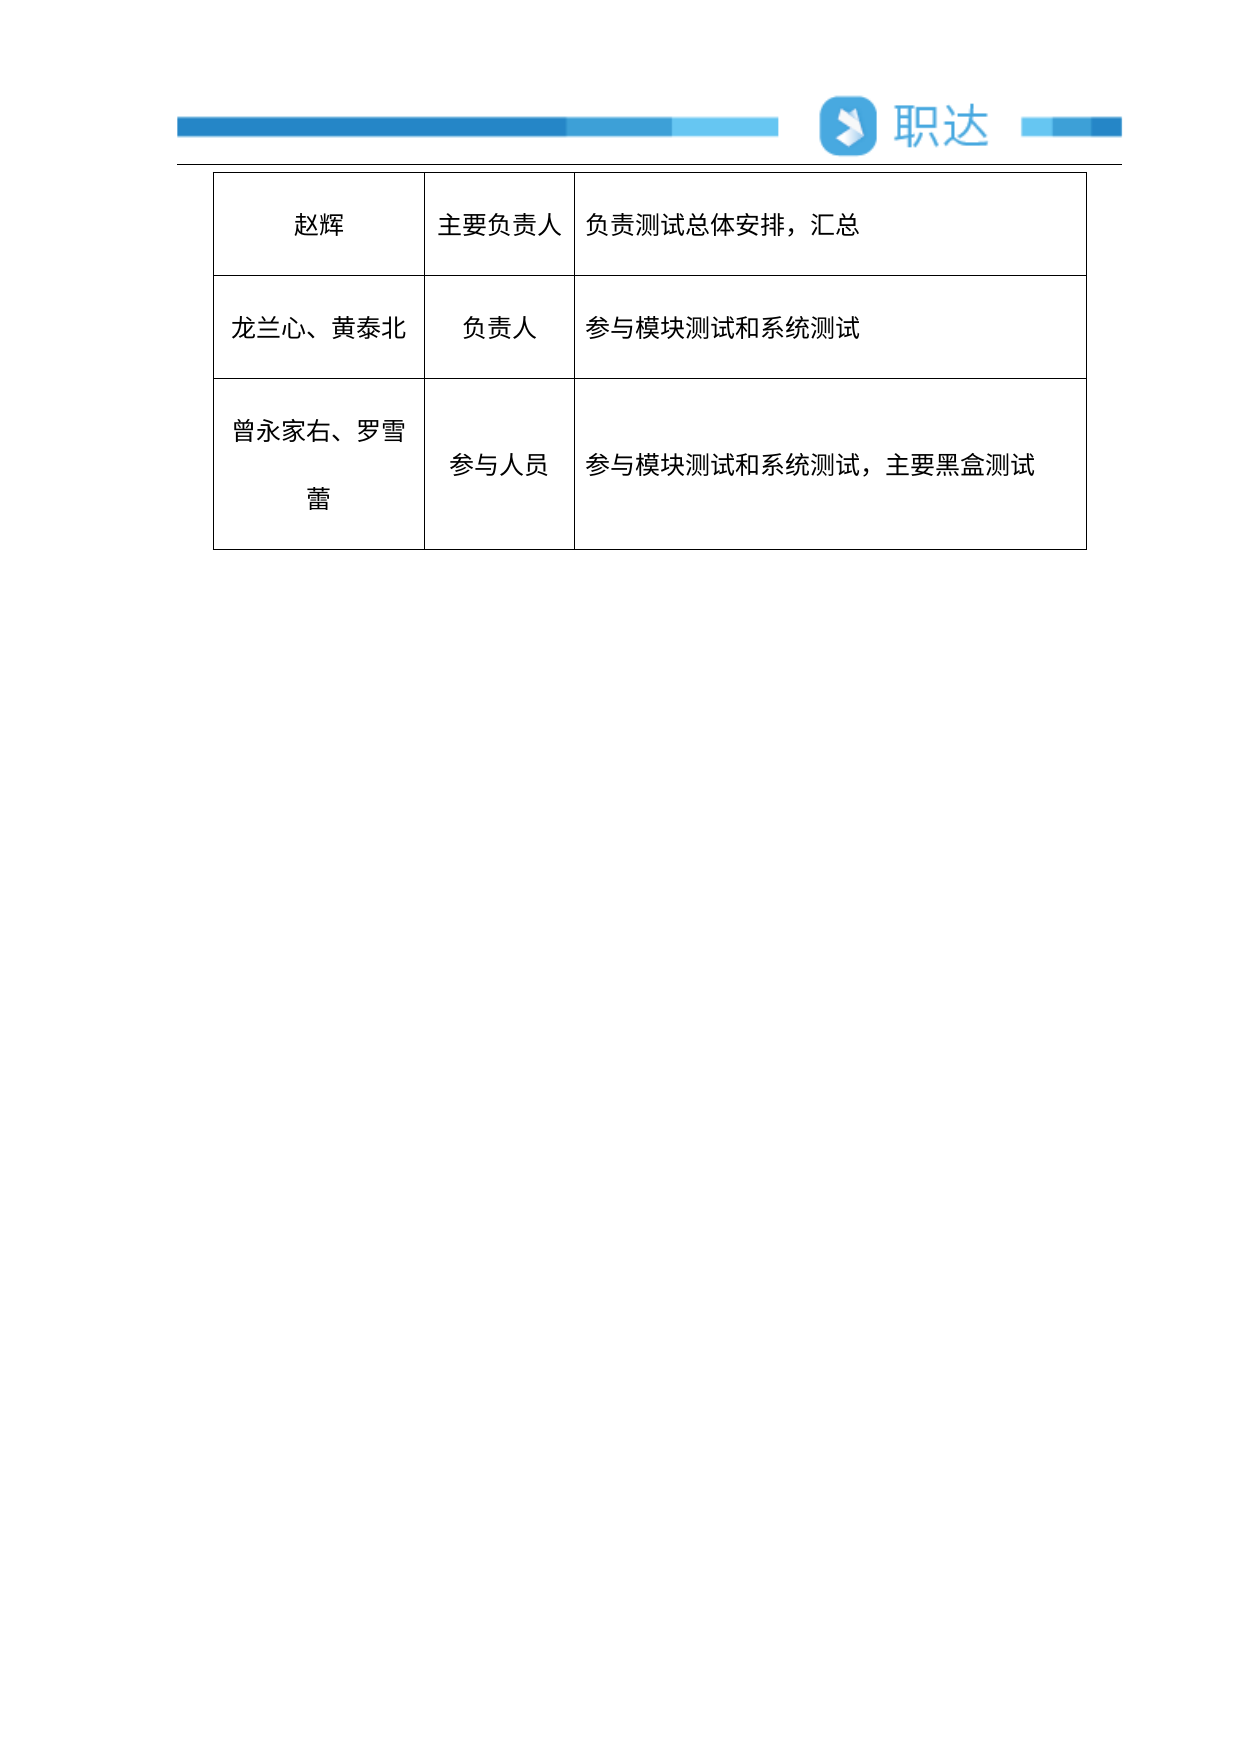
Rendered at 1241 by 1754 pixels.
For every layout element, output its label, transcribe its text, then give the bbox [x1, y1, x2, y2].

table_cell 龙兰心、黄泰北 [214, 276, 424, 378]
table_cell 参与模块测试和系统测试，主要黑盒测试 [575, 379, 1086, 548]
table_cell 主要负责人 [425, 173, 574, 275]
table_cell 负责测试总体安排，汇总 [575, 173, 1086, 275]
table_cell 曾永家右、罗雪蕾 [214, 379, 424, 548]
table_cell 参与模块测试和系统测试 [575, 276, 1086, 378]
picture [177, 88, 1123, 162]
table_cell 负责人 [425, 276, 574, 378]
table_cell 参与人员 [425, 379, 574, 548]
table_cell 赵辉 [214, 173, 424, 275]
